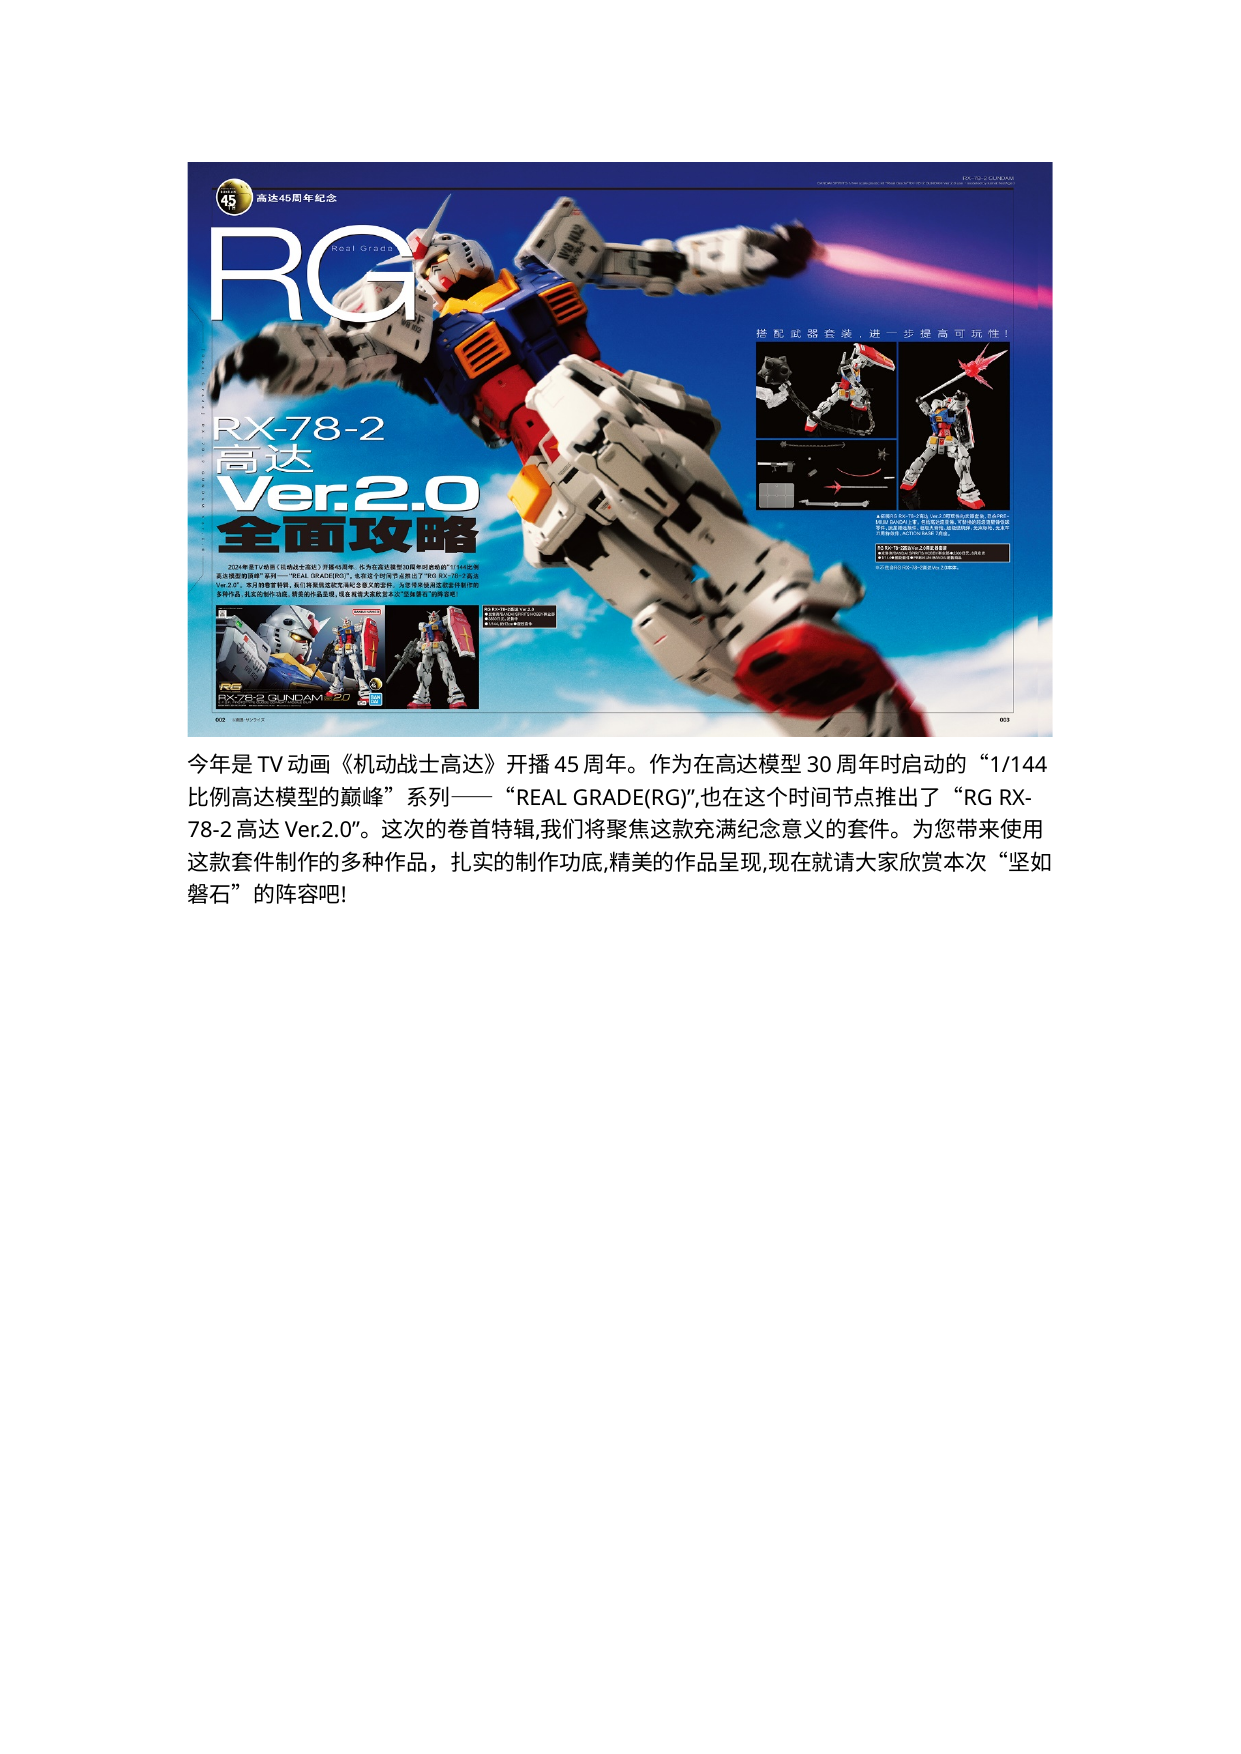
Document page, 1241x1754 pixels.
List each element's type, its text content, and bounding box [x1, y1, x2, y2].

picture [897, 575, 907, 581]
picture [187, 329, 194, 353]
text 今年是TV动画《机动战士高达》开播45周年。作为在高达模型30周年时启动的“1/144比例高达模型的巅峰”系列——“REAL GRADE(RG)”,也在这个时间节点推出了“RG RX-78-2高达Ver.2.0”。这次的卷首特辑,我们将聚焦这款充满纪念意义的套件。为您带来使用这款套件制作的多种作品，扎实的制作功底,精美的作品呈现,现在就请大家欣赏本次“坚如磐石”的阵容吧! [187, 747, 1053, 909]
picture [187, 162, 1053, 737]
